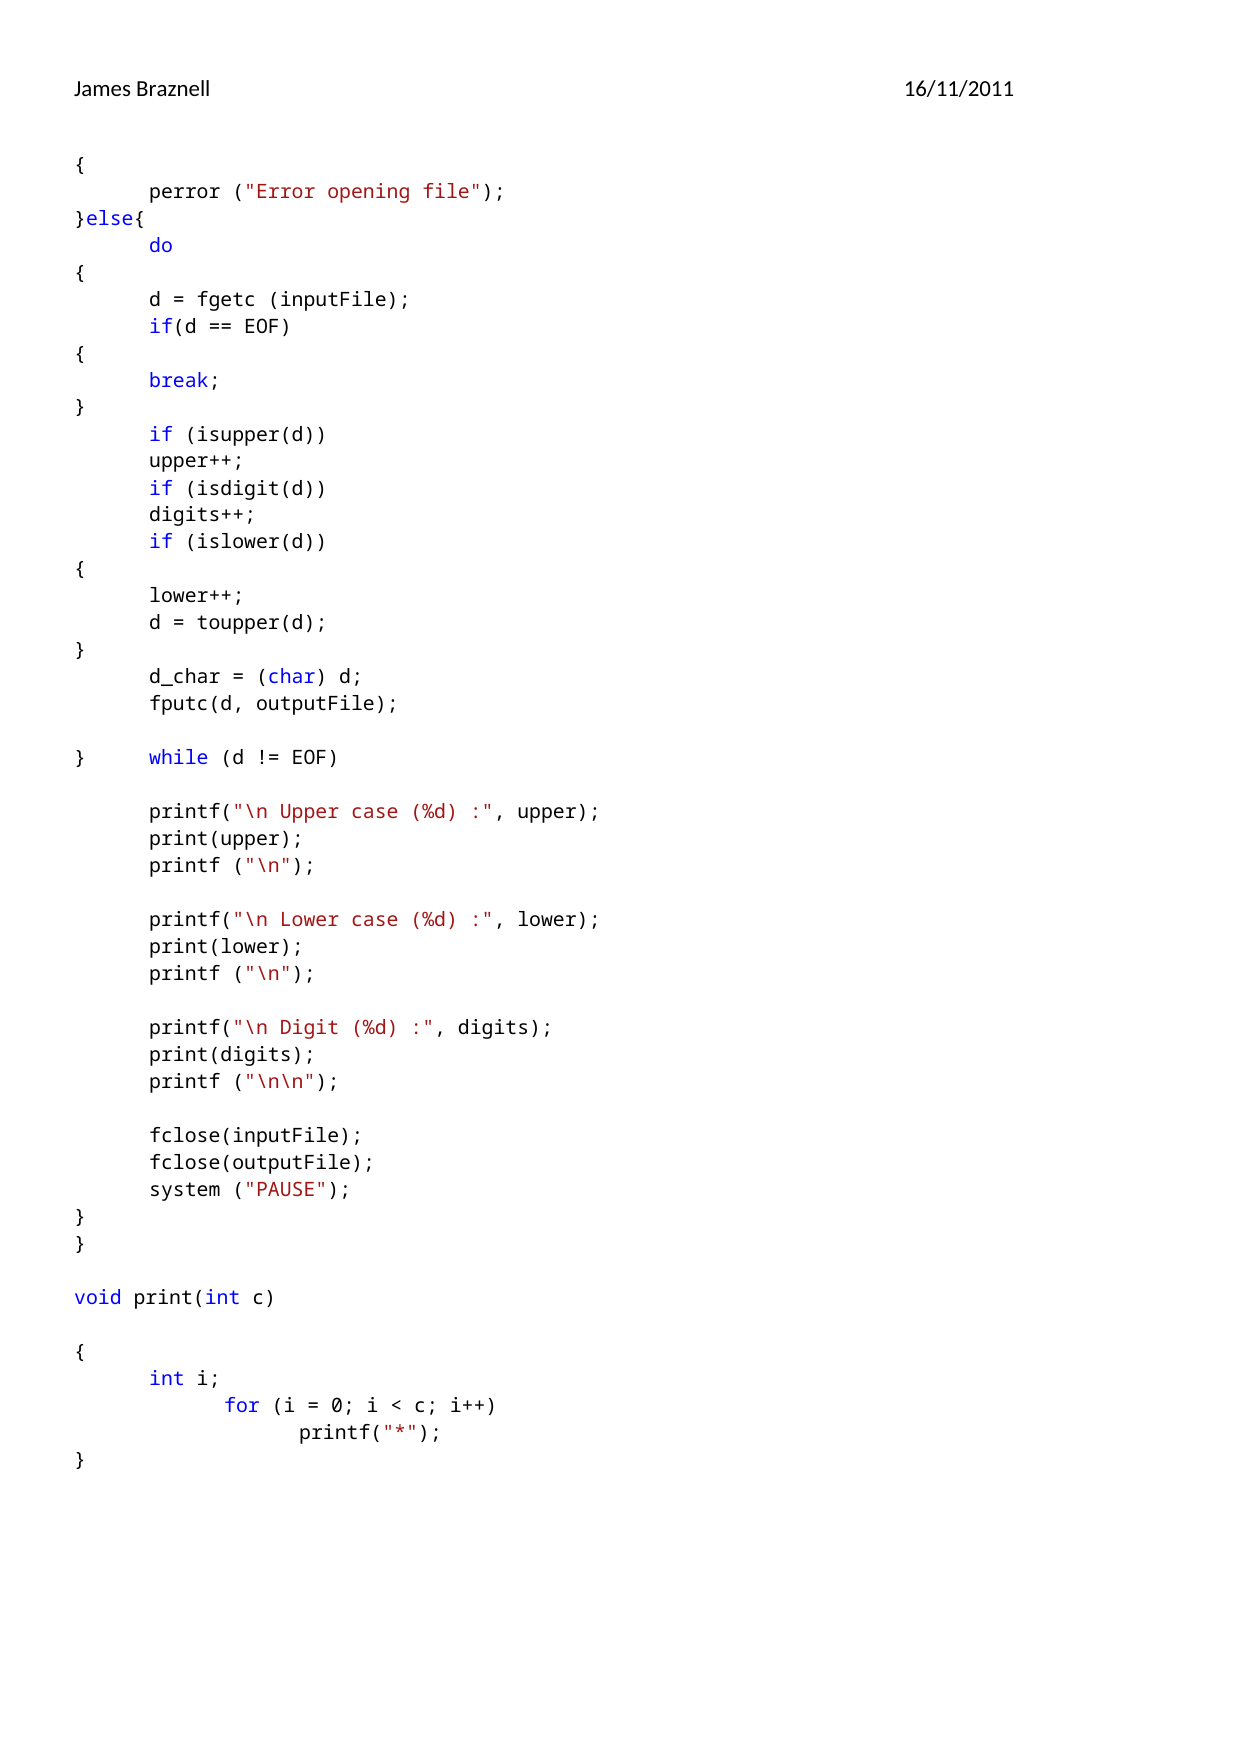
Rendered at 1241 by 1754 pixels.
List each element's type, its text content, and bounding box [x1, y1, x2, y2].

text void print(int c) [74, 1283, 1167, 1310]
text printf("\n Lower case (%d) :", lower); [74, 905, 1167, 932]
text d_char = (char) d; [74, 663, 1167, 689]
text d = fgetc (inputFile); [74, 285, 1167, 312]
text int i; [74, 1364, 1167, 1391]
text fputc(d, outputFile); [74, 689, 1167, 717]
text print(digits); [74, 1040, 1167, 1067]
text fclose(inputFile); [74, 1121, 1167, 1148]
text print(upper); [74, 824, 1167, 851]
text { [74, 258, 1167, 285]
text if (isdigit(d)) [74, 474, 1167, 501]
text printf("*"); [74, 1418, 1167, 1445]
text if (isupper(d)) [74, 420, 1167, 447]
text { [74, 555, 1167, 582]
text printf("\n Digit (%d) :", digits); [74, 1013, 1167, 1040]
text print(lower); [74, 932, 1167, 959]
text for (i = 0; i < c; i++) [74, 1391, 1167, 1418]
text { [74, 150, 1167, 177]
text perror ("Error opening file"); [74, 177, 1167, 204]
text digits++; [74, 501, 1167, 528]
text break; [74, 366, 1167, 393]
text lower++; [74, 582, 1167, 609]
text printf ("\n"); [74, 851, 1167, 878]
text } [74, 1445, 1167, 1472]
text printf ("\n\n"); [74, 1067, 1167, 1094]
text if (islower(d)) [74, 528, 1167, 555]
text printf("\n Upper case (%d) :", upper); [74, 797, 1167, 824]
text printf ("\n"); [74, 959, 1167, 986]
text } [74, 1202, 1167, 1229]
text } [74, 393, 1167, 420]
text upper++; [74, 447, 1167, 474]
text system ("PAUSE"); [74, 1175, 1167, 1202]
text } [74, 1229, 1167, 1256]
text } while (d != EOF) [74, 743, 1167, 771]
text do [74, 231, 1167, 258]
text } [74, 636, 1167, 663]
text }else{ [74, 204, 1167, 231]
text fclose(outputFile); [74, 1148, 1167, 1175]
text if(d == EOF) [74, 312, 1167, 339]
text { [74, 339, 1167, 366]
text d = toupper(d); [74, 609, 1167, 636]
text { [74, 1337, 1167, 1364]
